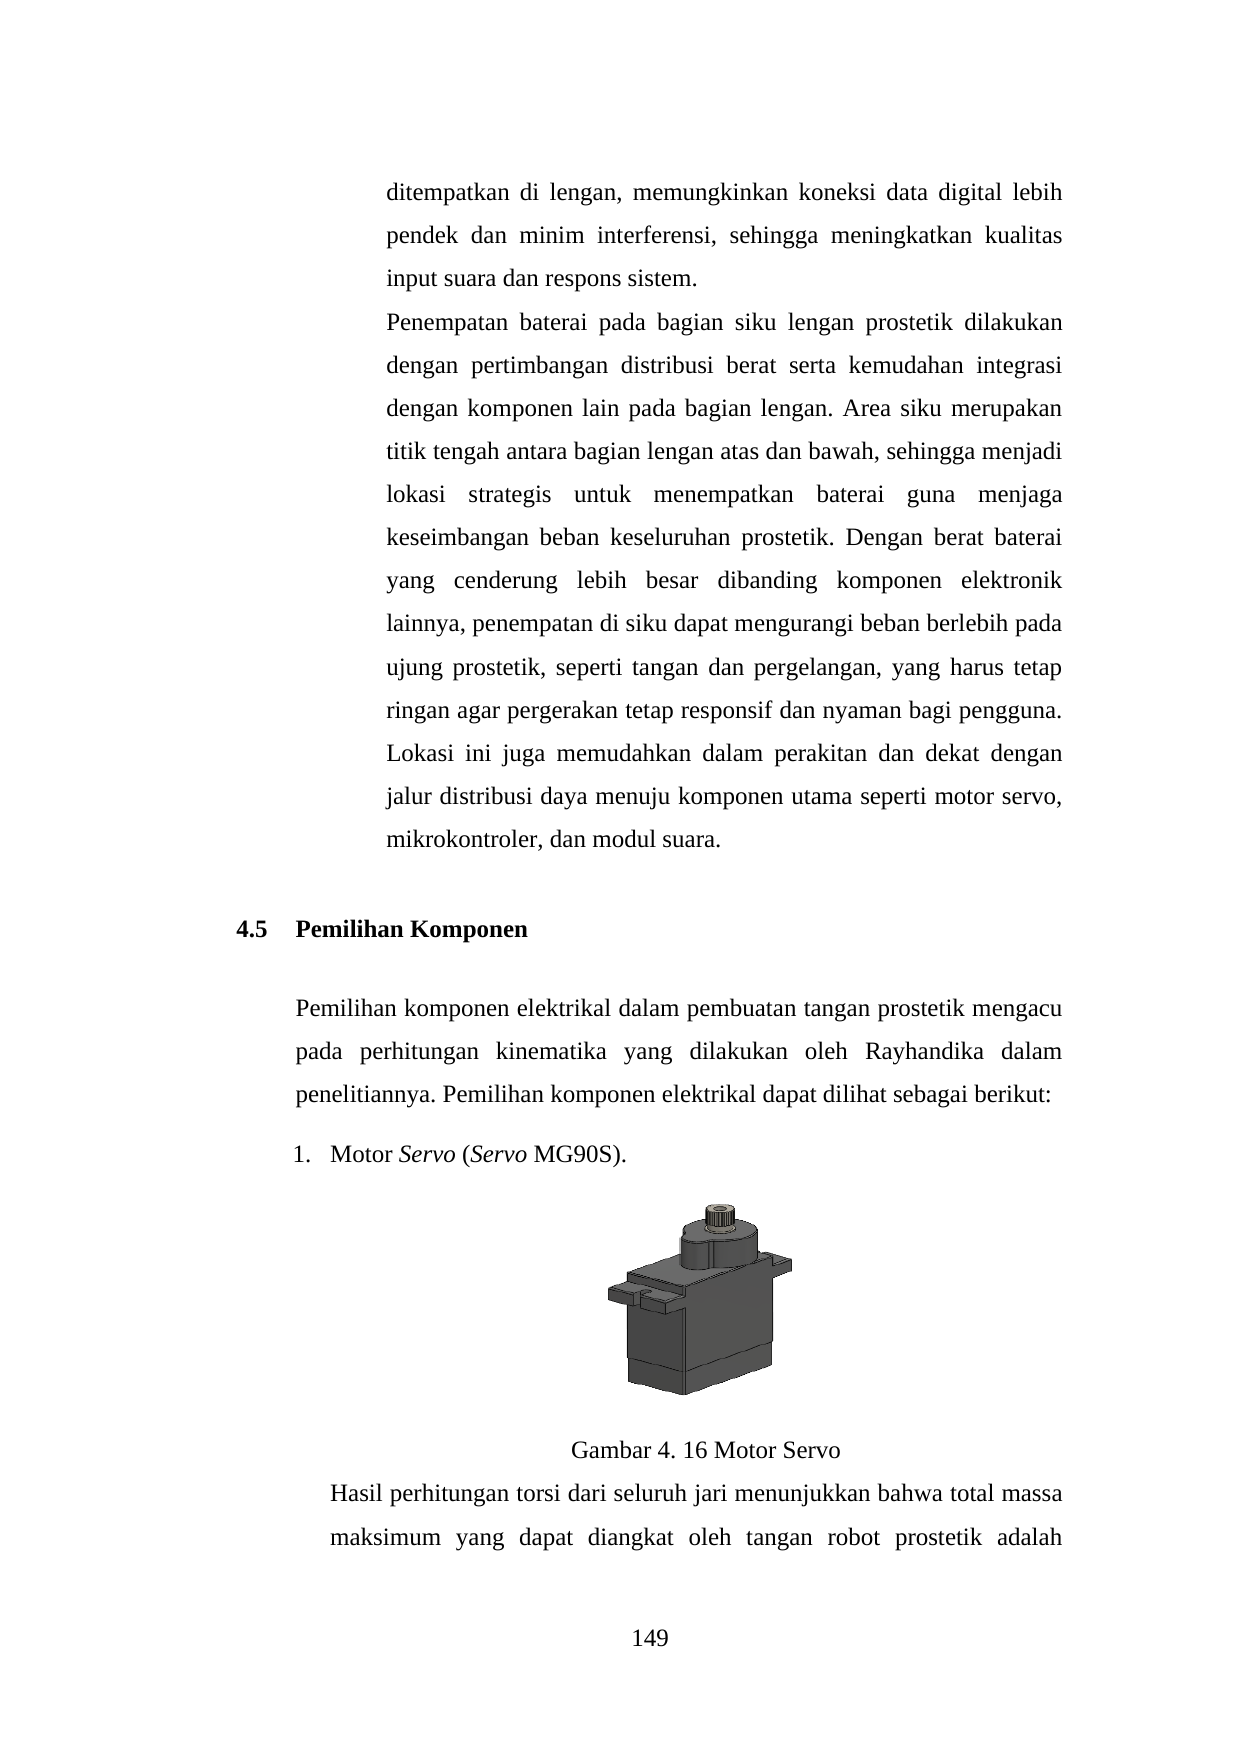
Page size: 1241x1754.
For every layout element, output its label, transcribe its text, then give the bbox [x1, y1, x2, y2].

text Pemilihan komponen elektrikal dalam pembuatan tangan prostetik mengacu pada perhitungan kinematika yang dilakukan oleh Rayhandika dalam penelitiannya. Pemilihan komponen elektrikal dapat dilihat sebagai berikut: [295, 993, 1063, 1108]
text Gambar 4. 16 Motor Servo [330, 1435, 1063, 1464]
list Motor Servo (Servo MG90S). [292, 1139, 1063, 1168]
picture [598, 1199, 805, 1405]
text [330, 1478, 1063, 1550]
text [386, 177, 1063, 292]
text Penempatan baterai pada bagian siku lengan prostetik dilakukan dengan pertimbangan distribusi berat serta kemudahan integrasi dengan komponen lain pada bagian lengan. Area siku merupakan titik tengah antara bagian lengan atas dan bawah, sehingga menjadi lokasi strategis untuk menempatkan baterai guna menjaga keseimbangan beban keseluruhan prostetik. Dengan berat baterai yang cenderung lebih besar dibanding komponen elektronik lainnya, penempatan di siku dapat mengurangi beban berlebih pada ujung prostetik, seperti tangan dan pergelangan, yang harus tetap ringan agar pergerakan tetap responsif dan nyaman bagi pengguna. Lokasi ini juga memudahkan dalam perakitan dan dekat dengan jalur distribusi daya menuju komponen utama seperti motor servo, mikrokontroler, dan modul suara. [386, 307, 1063, 853]
subtitle Pemilihan Komponen [236, 914, 1063, 943]
